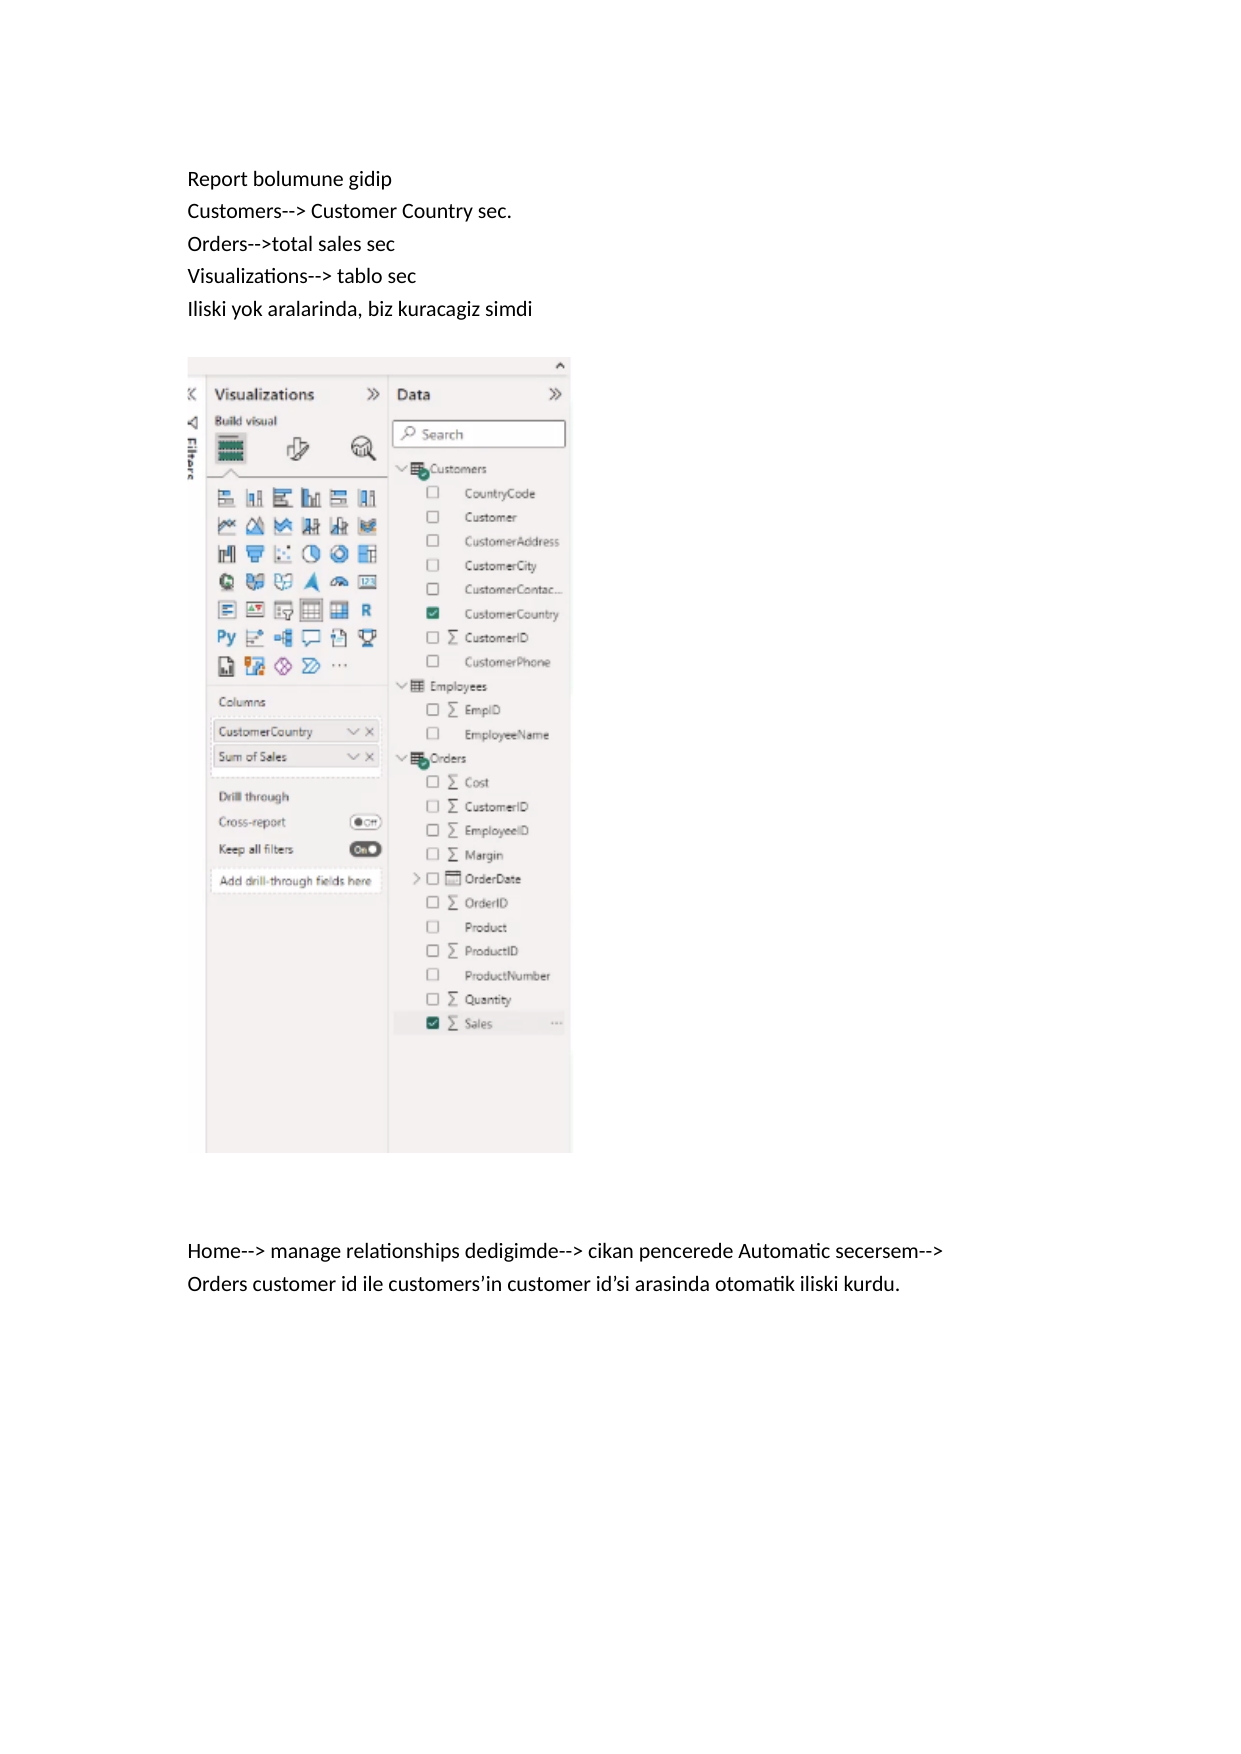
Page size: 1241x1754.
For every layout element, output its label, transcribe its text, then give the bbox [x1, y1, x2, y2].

list Visualizations--> tablo sec [187, 259, 1053, 292]
list Orders-->total sales sec [187, 227, 1053, 259]
list Home--> manage relationships dedigimde--> cikan pencerede Automatic secersem--> [187, 1234, 1053, 1267]
picture [187, 357, 574, 1153]
list Customers--> Customer Country sec. [187, 194, 1053, 227]
list Orders customer id ile customers’in customer id’si arasinda otomatik iliski kurdu. [187, 1267, 1053, 1299]
list Report bolumune gidip [187, 162, 1053, 194]
list Iliski yok aralarinda, biz kuracagiz simdi [187, 292, 1053, 324]
